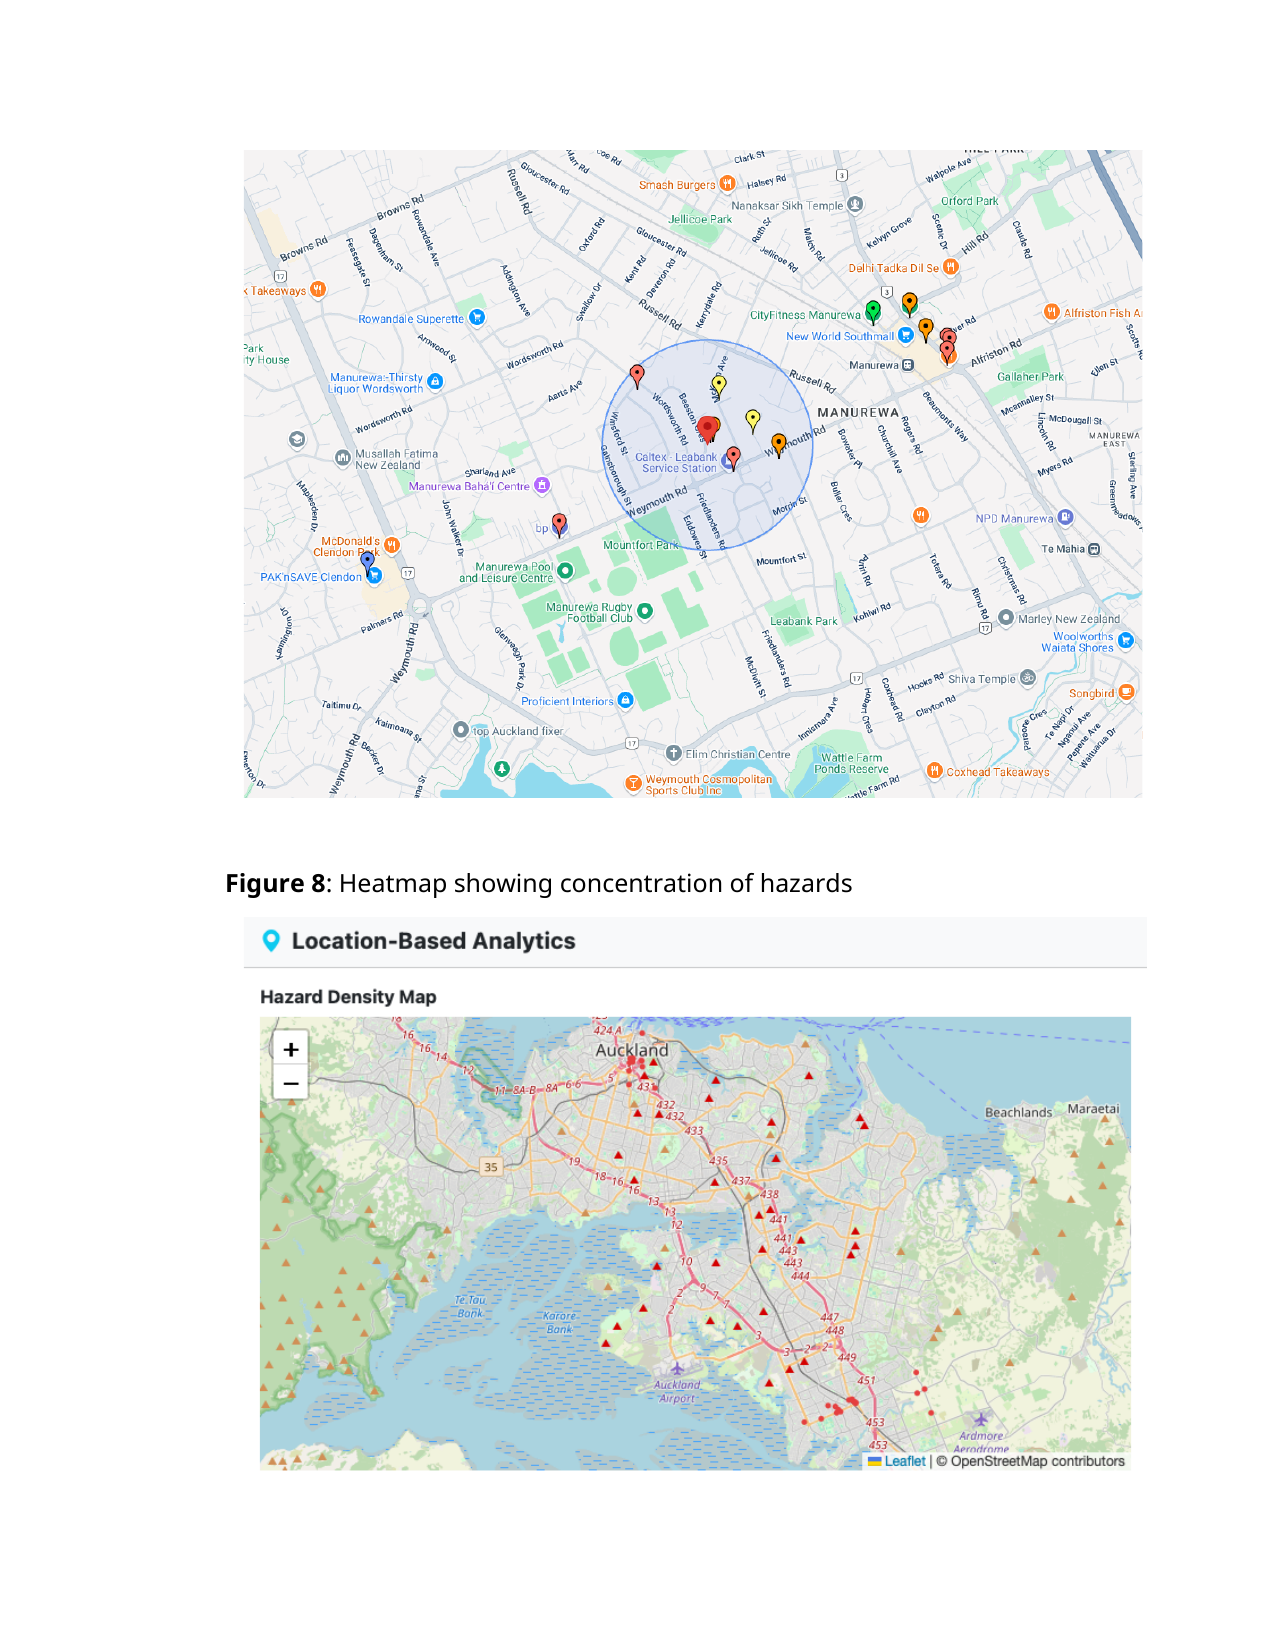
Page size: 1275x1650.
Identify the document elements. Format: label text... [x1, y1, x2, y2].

text Figure 8: Heatmap showing concentration of hazards [225, 866, 1125, 900]
